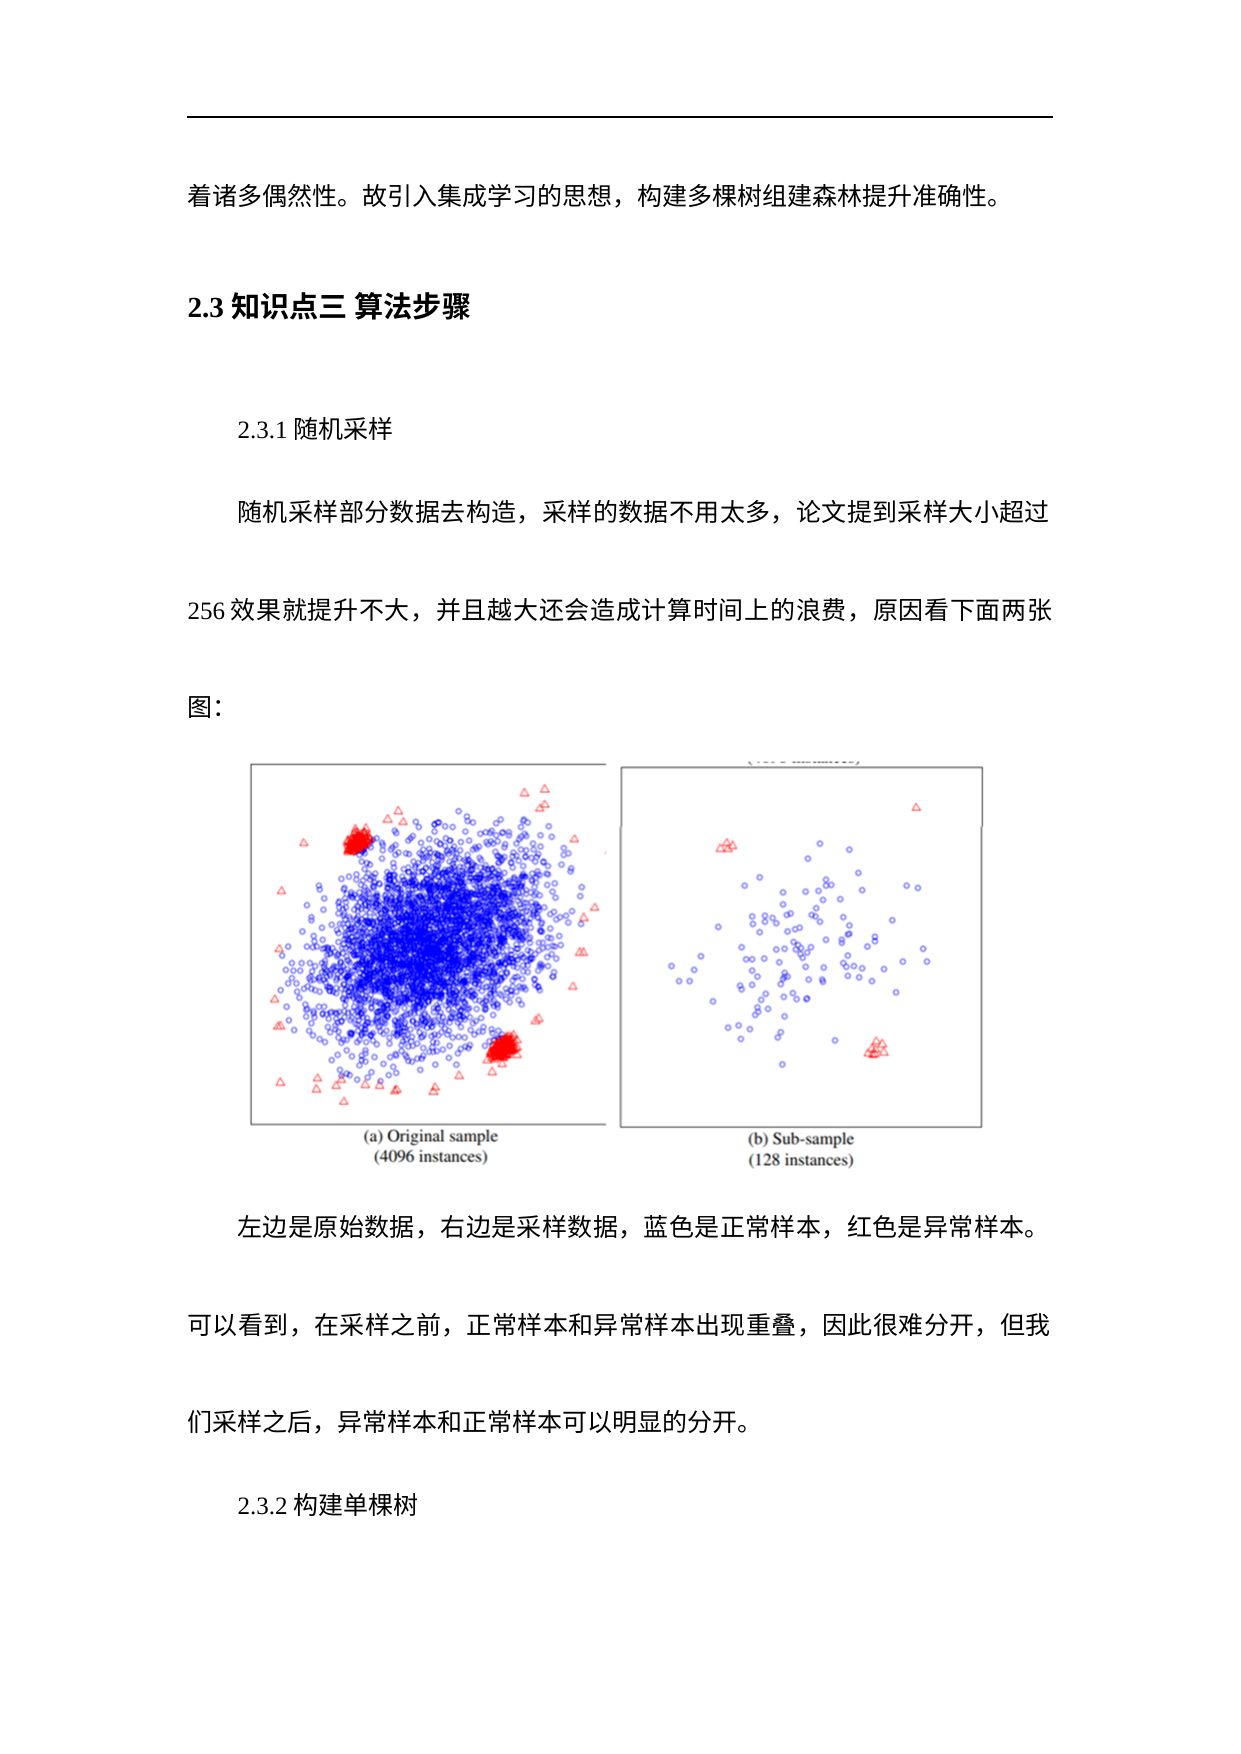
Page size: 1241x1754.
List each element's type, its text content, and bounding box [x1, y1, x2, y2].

text 2.3.2 构建单棵树 [187, 1471, 1053, 1536]
subtitle 2.3 知识点三 算法步骤 [187, 272, 1053, 337]
text 左边是原始数据，右边是采样数据，蓝色是正常样本，红色是异常样本。可以看到，在采样之前，正常样本和异常样本出现重叠，因此很难分开，但我们采样之后，异常样本和正常样本可以明显的分开。 [187, 1193, 1053, 1453]
text 随机采样部分数据去构造，采样的数据不用太多，论文提到采样大小超过256效果就提升不大，并且越大还会造成计算时间上的浪费，原因看下面两张图： [187, 478, 1053, 738]
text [187, 162, 1053, 227]
text 2.3.1 随机采样 [187, 395, 1053, 460]
picture [237, 756, 998, 1176]
